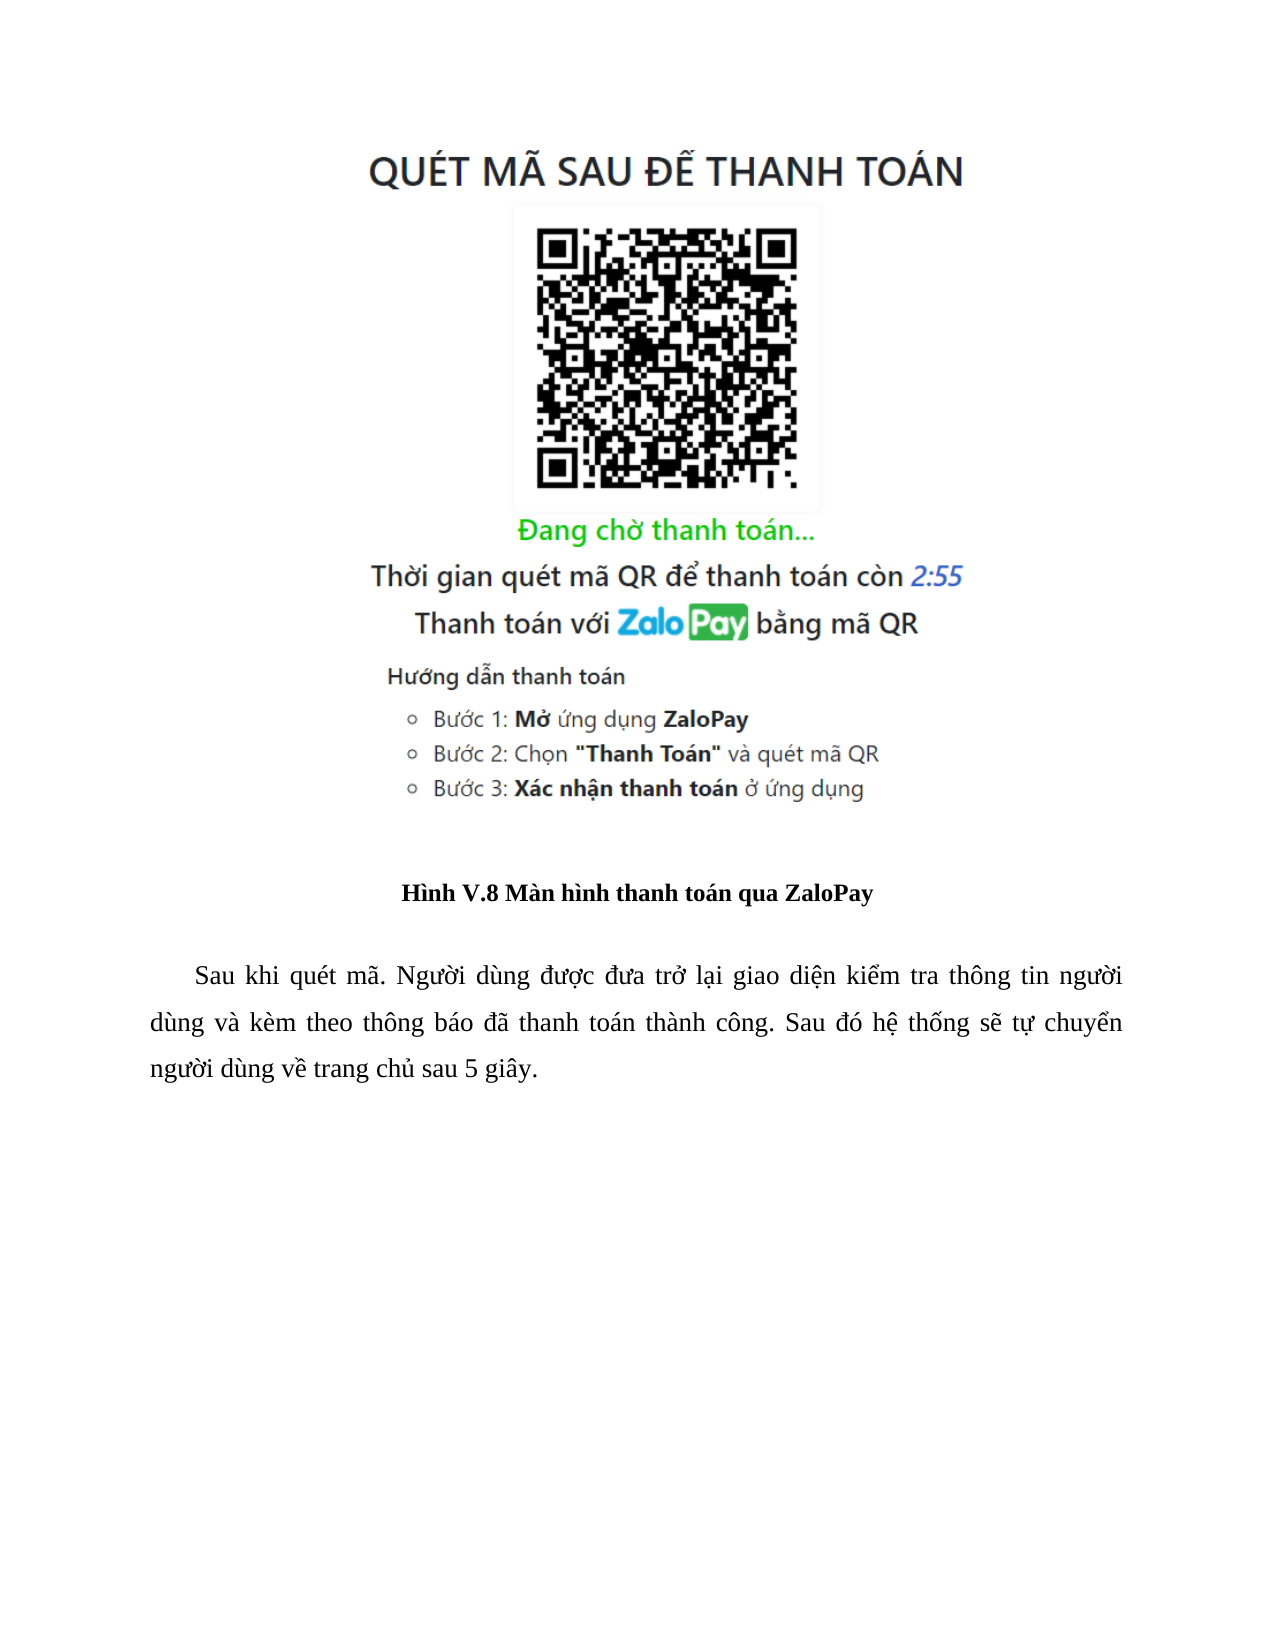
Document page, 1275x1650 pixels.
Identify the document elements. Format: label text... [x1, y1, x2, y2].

text Sau khi quét mã. Người dùng được đưa trở lại giao diện kiểm tra thông tin người dùng và kèm theo thông báo đã thanh toán thành công. Sau đó hệ thống sẽ tự chuyển người dùng về trang chủ sau 5 giây. [150, 959, 1125, 1084]
picture [194, 150, 1140, 847]
